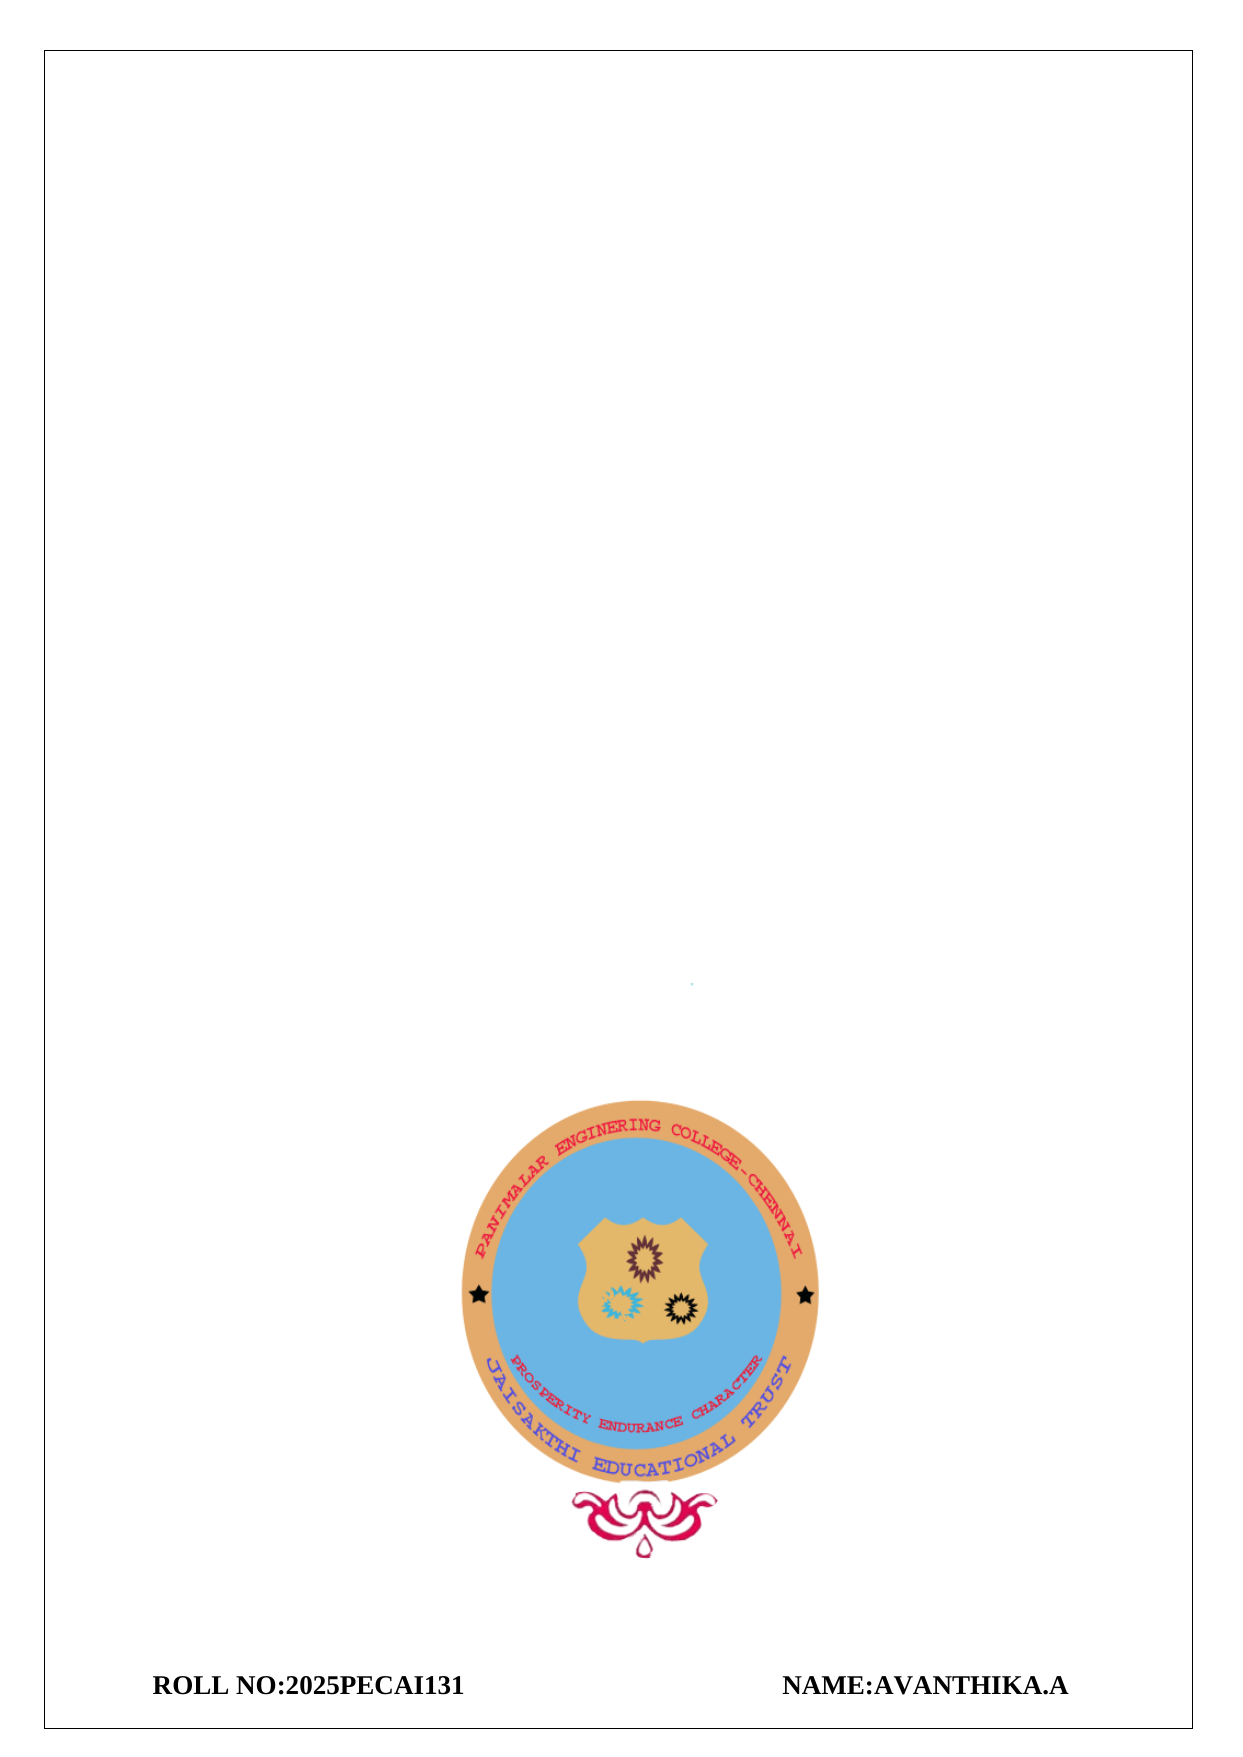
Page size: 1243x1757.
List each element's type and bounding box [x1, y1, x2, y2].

picture [259, 922, 1026, 1591]
